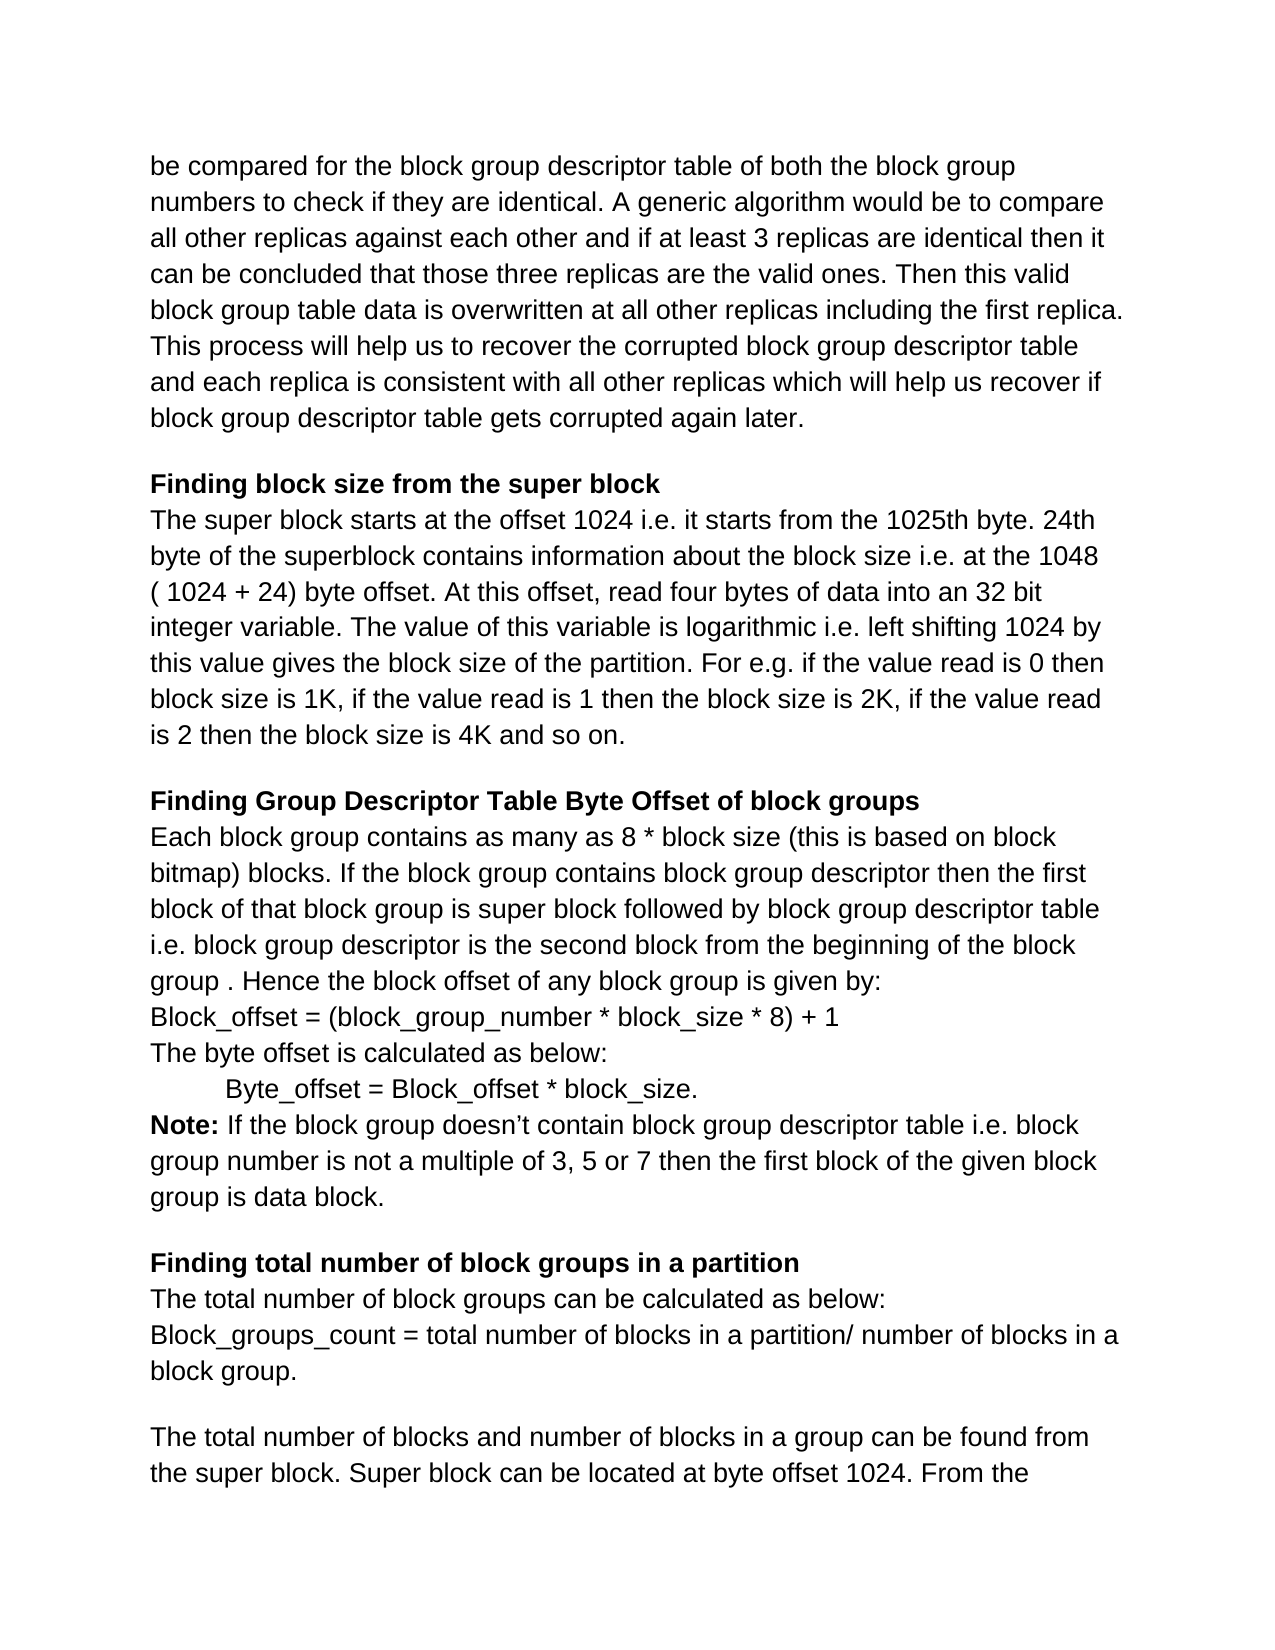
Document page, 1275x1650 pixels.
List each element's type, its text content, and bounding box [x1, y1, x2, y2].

text Finding total number of block groups in a partition [150, 1247, 1125, 1278]
text Block_offset = (block_group_number * block_size * 8) + 1 [150, 1001, 1125, 1032]
text Block_groups_count = total number of blocks in a partition/ number of blocks in a block group. [150, 1319, 1125, 1386]
text Byte_offset = Block_offset * block_size. [150, 1073, 1125, 1104]
text Finding block size from the super block [150, 468, 1125, 499]
text This process will help us to recover the corrupted block group descriptor table and each replica is consistent with all other replicas which will help us recover if block group descriptor table gets corrupted again later. [150, 330, 1125, 433]
text Finding Group Descriptor Table Byte Offset of block groups [150, 785, 1125, 817]
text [150, 1421, 1125, 1488]
text Each block group contains as many as 8 * block size (this is based on block bitmap) blocks. If the block group contains block group descriptor then the first block of that block group is super block followed by block group descriptor table i.e. block group descriptor is the second block from the beginning of the block group . Hence the block offset of any block group is given by: [150, 821, 1125, 996]
text Note: If the block group doesn’t contain block group descriptor table i.e. block group number is not a multiple of 3, 5 or 7 then the first block of the given block group is data block. [150, 1109, 1125, 1212]
text The byte offset is calculated as below: [150, 1037, 1125, 1068]
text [150, 150, 1125, 325]
text The total number of block groups can be calculated as below: [150, 1283, 1125, 1314]
text The super block starts at the offset 1024 i.e. it starts from the 1025th byte. 24th byte of the superblock contains information about the block size i.e. at the 1048 ( 1024 + 24) byte offset. At this offset, read four bytes of data into an 32 bit integer variable. The value of this variable is logarithmic i.e. left shifting 1024 by this value gives the block size of the partition. For e.g. if the value read is 0 then block size is 1K, if the value read is 1 then the block size is 2K, if the value read is 2 then the block size is 4K and so on. [150, 504, 1125, 751]
